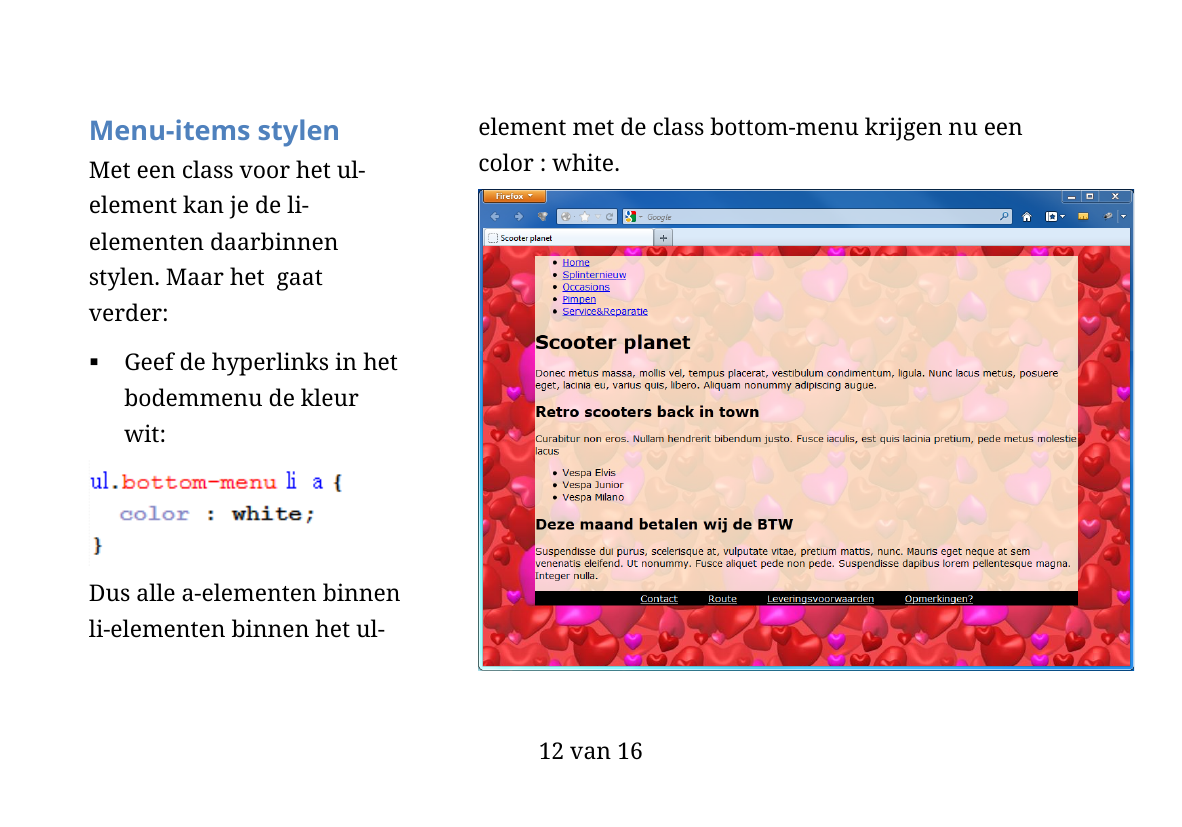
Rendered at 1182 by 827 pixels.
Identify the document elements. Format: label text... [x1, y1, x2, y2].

subtitle Menu-items stylen [89, 111, 403, 148]
picture [88, 459, 356, 566]
text Met een class voor het ul-element kan je de li-elementen daarbinnen stylen. Maar het gaat verder: [89, 153, 403, 328]
list Dus alle a-elementen binnen li-elementen binnen het ul-element met de class bottom-menu krijgen nu een color : white. [478, 111, 1092, 178]
list Dus alle a-elementen binnen li-elementen binnen het ul-element met de class bottom-menu krijgen nu een color : white. [89, 577, 403, 644]
text Geef de hyperlinks in het bodemmenu de kleur wit: [89, 346, 403, 449]
picture [478, 189, 1135, 671]
